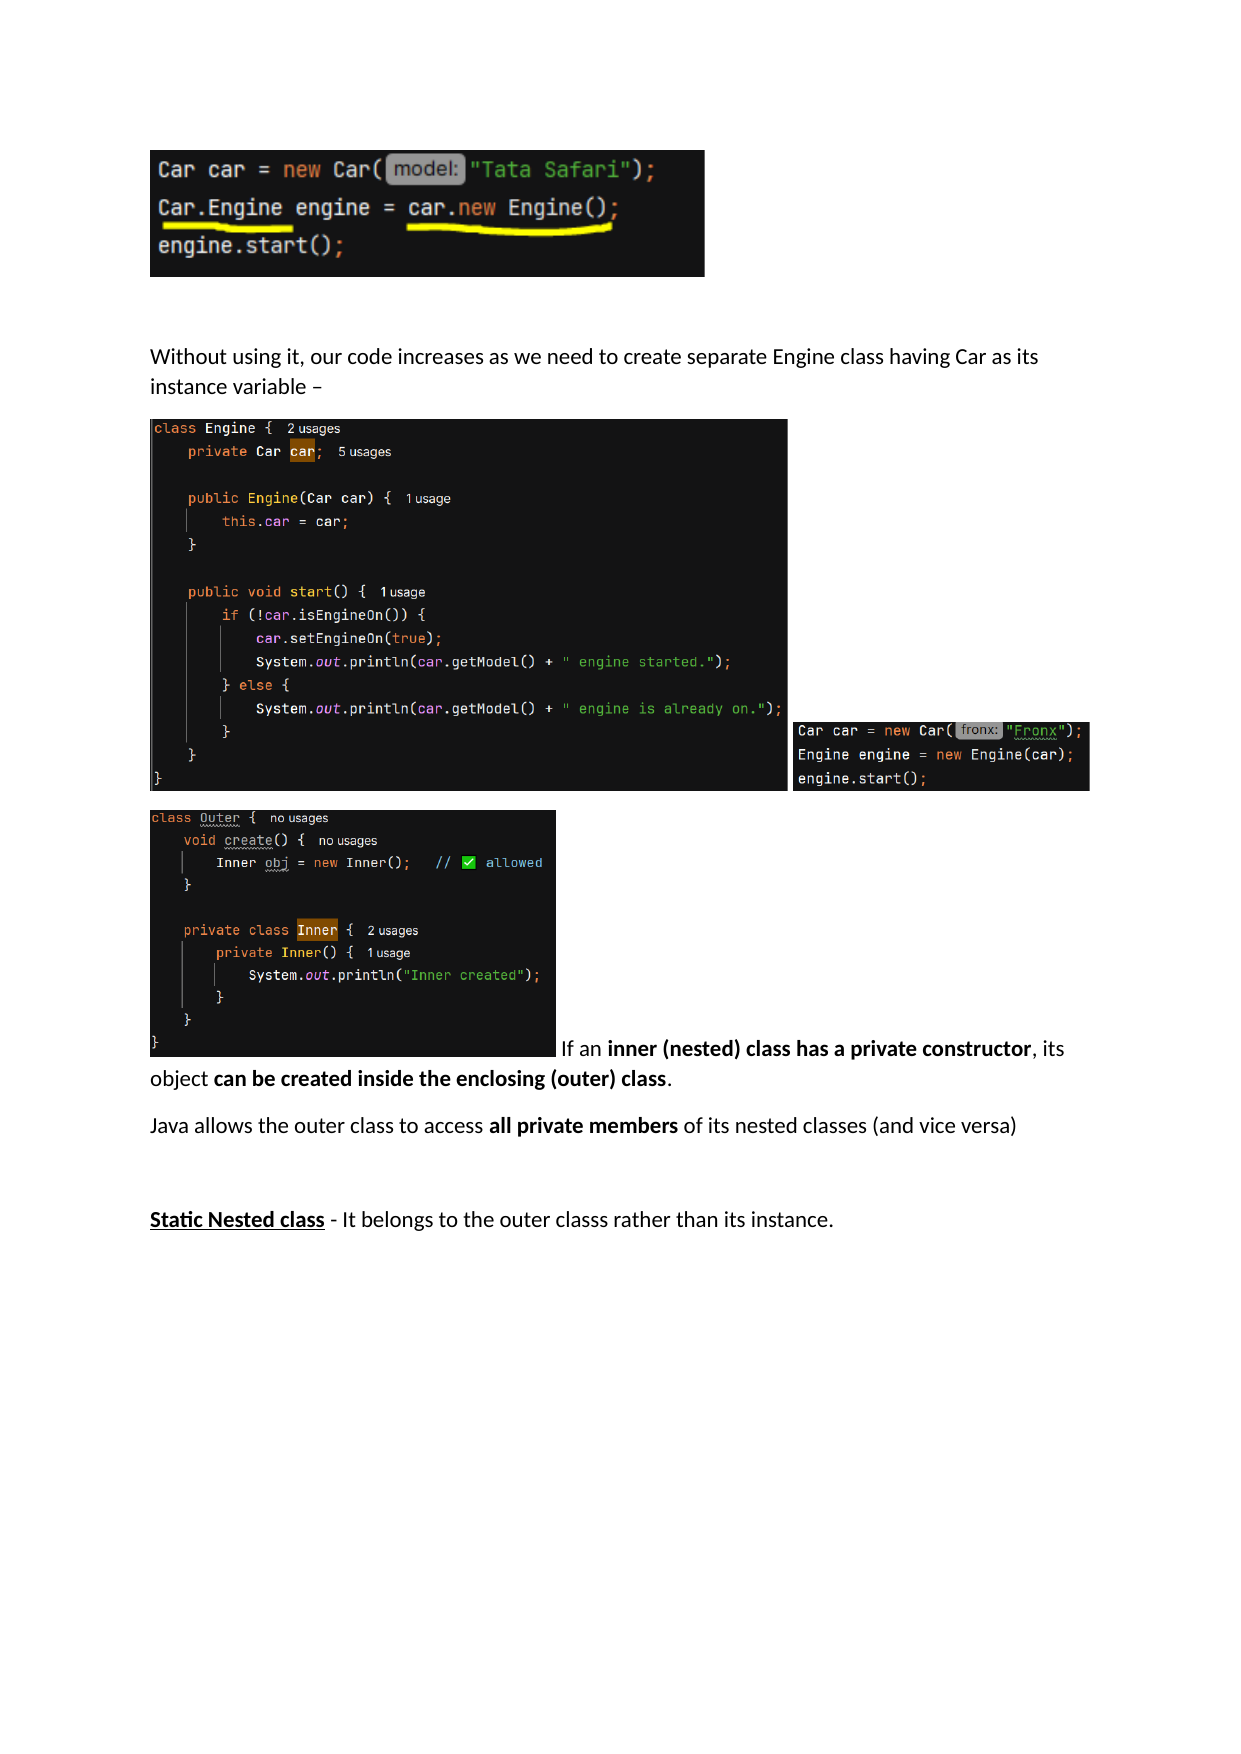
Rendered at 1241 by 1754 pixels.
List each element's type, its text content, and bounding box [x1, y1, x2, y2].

picture [150, 150, 705, 277]
picture [793, 722, 1090, 791]
picture [150, 419, 788, 791]
text Java allows the outer class to access all private members of its nested classes (and vice versa) [150, 1111, 1090, 1139]
picture [150, 810, 556, 1057]
text Static Nested class - It belongs to the outer classs rather than its instance. [150, 1205, 1090, 1233]
text Without using it, our code increases as we need to create separate Engine class having Car as its instance variable – [150, 342, 1090, 401]
